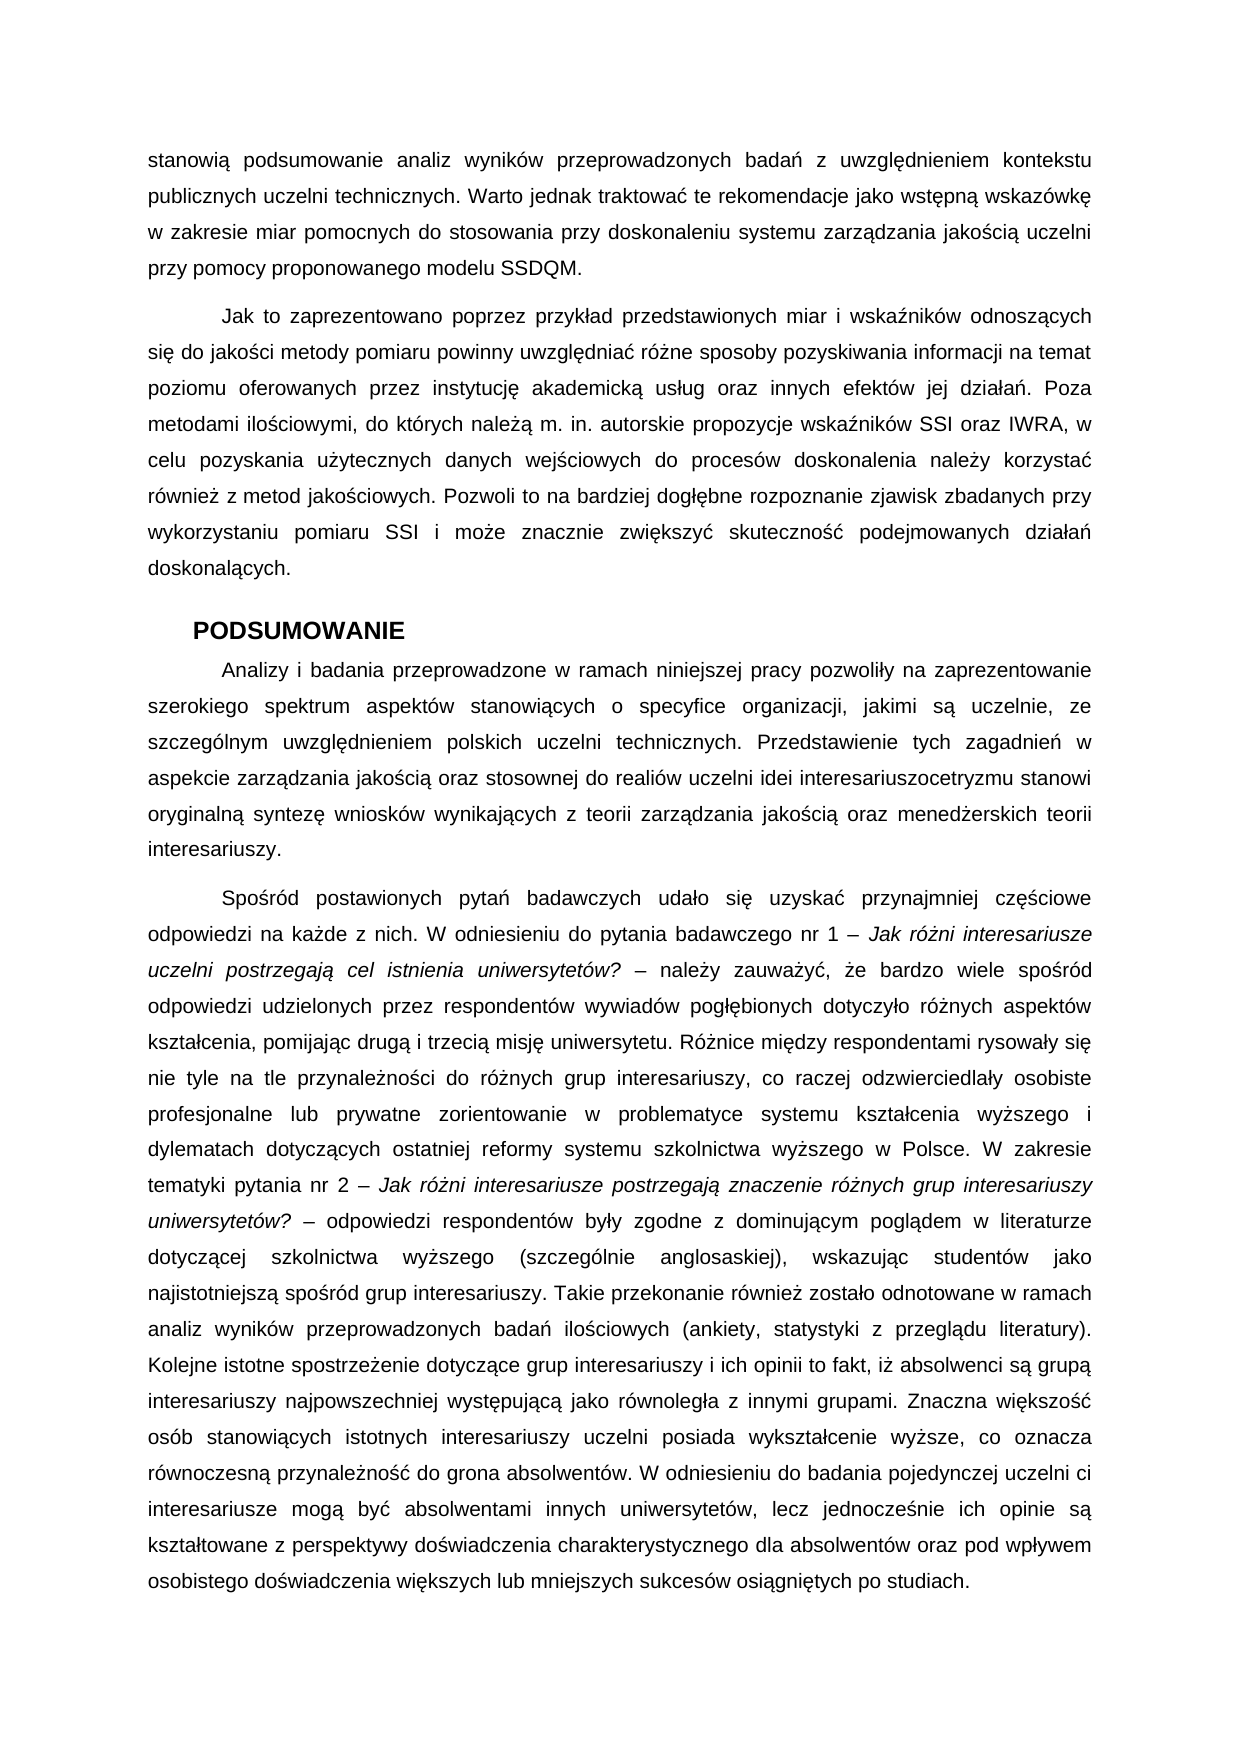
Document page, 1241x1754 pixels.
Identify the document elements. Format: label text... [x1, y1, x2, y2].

text Analizy i badania przeprowadzone w ramach niniejszej pracy pozwoliły na zaprezentowanie szerokiego spektrum aspektów stanowiących o specyfice organizacji, jakimi są uczelnie, ze szczególnym uwzględnieniem polskich uczelni technicznych. Przedstawienie tych zagadnień w aspekcie zarządzania jakością oraz stosownej do realiów uczelni idei interesariuszocetryzmu stanowi oryginalną syntezę wniosków wynikających z teorii zarządzania jakością oraz menedżerskich teorii interesariuszy. [148, 658, 1093, 861]
subtitle Podsumowanie [193, 616, 1093, 645]
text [148, 148, 1093, 279]
text Jak to zaprezentowano poprzez przykład przedstawionych miar i wskaźników odnoszących się do jakości metody pomiaru powinny uwzględniać różne sposoby pozyskiwania informacji na temat poziomu oferowanych przez instytucję akademicką usług oraz innych efektów jej działań. Poza metodami ilościowymi, do których należą m. in. autorskie propozycje wskaźników SSI oraz IWRA, w celu pozyskania użytecznych danych wejściowych do procesów doskonalenia należy korzystać również z metod jakościowych. Pozwoli to na bardziej dogłębne rozpoznanie zjawisk zbadanych przy wykorzystaniu pomiaru SSI i może znacznie zwiększyć skuteczność podejmowanych działań doskonalących. [148, 304, 1093, 579]
text Spośród postawionych pytań badawczych udało się uzyskać przynajmniej częściowe odpowiedzi na każde z nich. W odniesieniu do pytania badawczego nr 1 – Jak różni interesariusze uczelni postrzegają cel istnienia uniwersytetów? – należy zauważyć, że bardzo wiele spośród odpowiedzi udzielonych przez respondentów wywiadów pogłębionych dotyczyło różnych aspektów kształcenia, pomijając drugą i trzecią misję uniwersytetu. Różnice między respondentami rysowały się nie tyle na tle przynależności do różnych grup interesariuszy, co raczej odzwierciedlały osobiste profesjonalne lub prywatne zorientowanie w problematyce systemu kształcenia wyższego i dylematach dotyczących ostatniej reformy systemu szkolnictwa wyższego w Polsce. W zakresie tematyki pytania nr 2 – Jak różni interesariusze postrzegają znaczenie różnych grup interesariuszy uniwersytetów? – odpowiedzi respondentów były zgodne z dominującym poglądem w literaturze dotyczącej szkolnictwa wyższego (szczególnie anglosaskiej), wskazując studentów jako najistotniejszą spośród grup interesariuszy. Takie przekonanie również zostało odnotowane w ramach analiz wyników przeprowadzonych badań ilościowych (ankiety, statystyki z przeglądu literatury). Kolejne istotne spostrzeżenie dotyczące grup interesariuszy i ich opinii to fakt, iż absolwenci są grupą interesariuszy najpowszechniej występującą jako równoległa z innymi grupami. Znaczna większość osób stanowiących istotnych interesariuszy uczelni posiada wykształcenie wyższe, co oznacza równoczesną przynależność do grona absolwentów. W odniesieniu do badania pojedynczej uczelni ci interesariusze mogą być absolwentami innych uniwersytetów, lecz jednocześnie ich opinie są kształtowane z perspektywy doświadczenia charakterystycznego dla absolwentów oraz pod wpływem osobistego doświadczenia większych lub mniejszych sukcesów osiągniętych po studiach. [148, 886, 1093, 1592]
